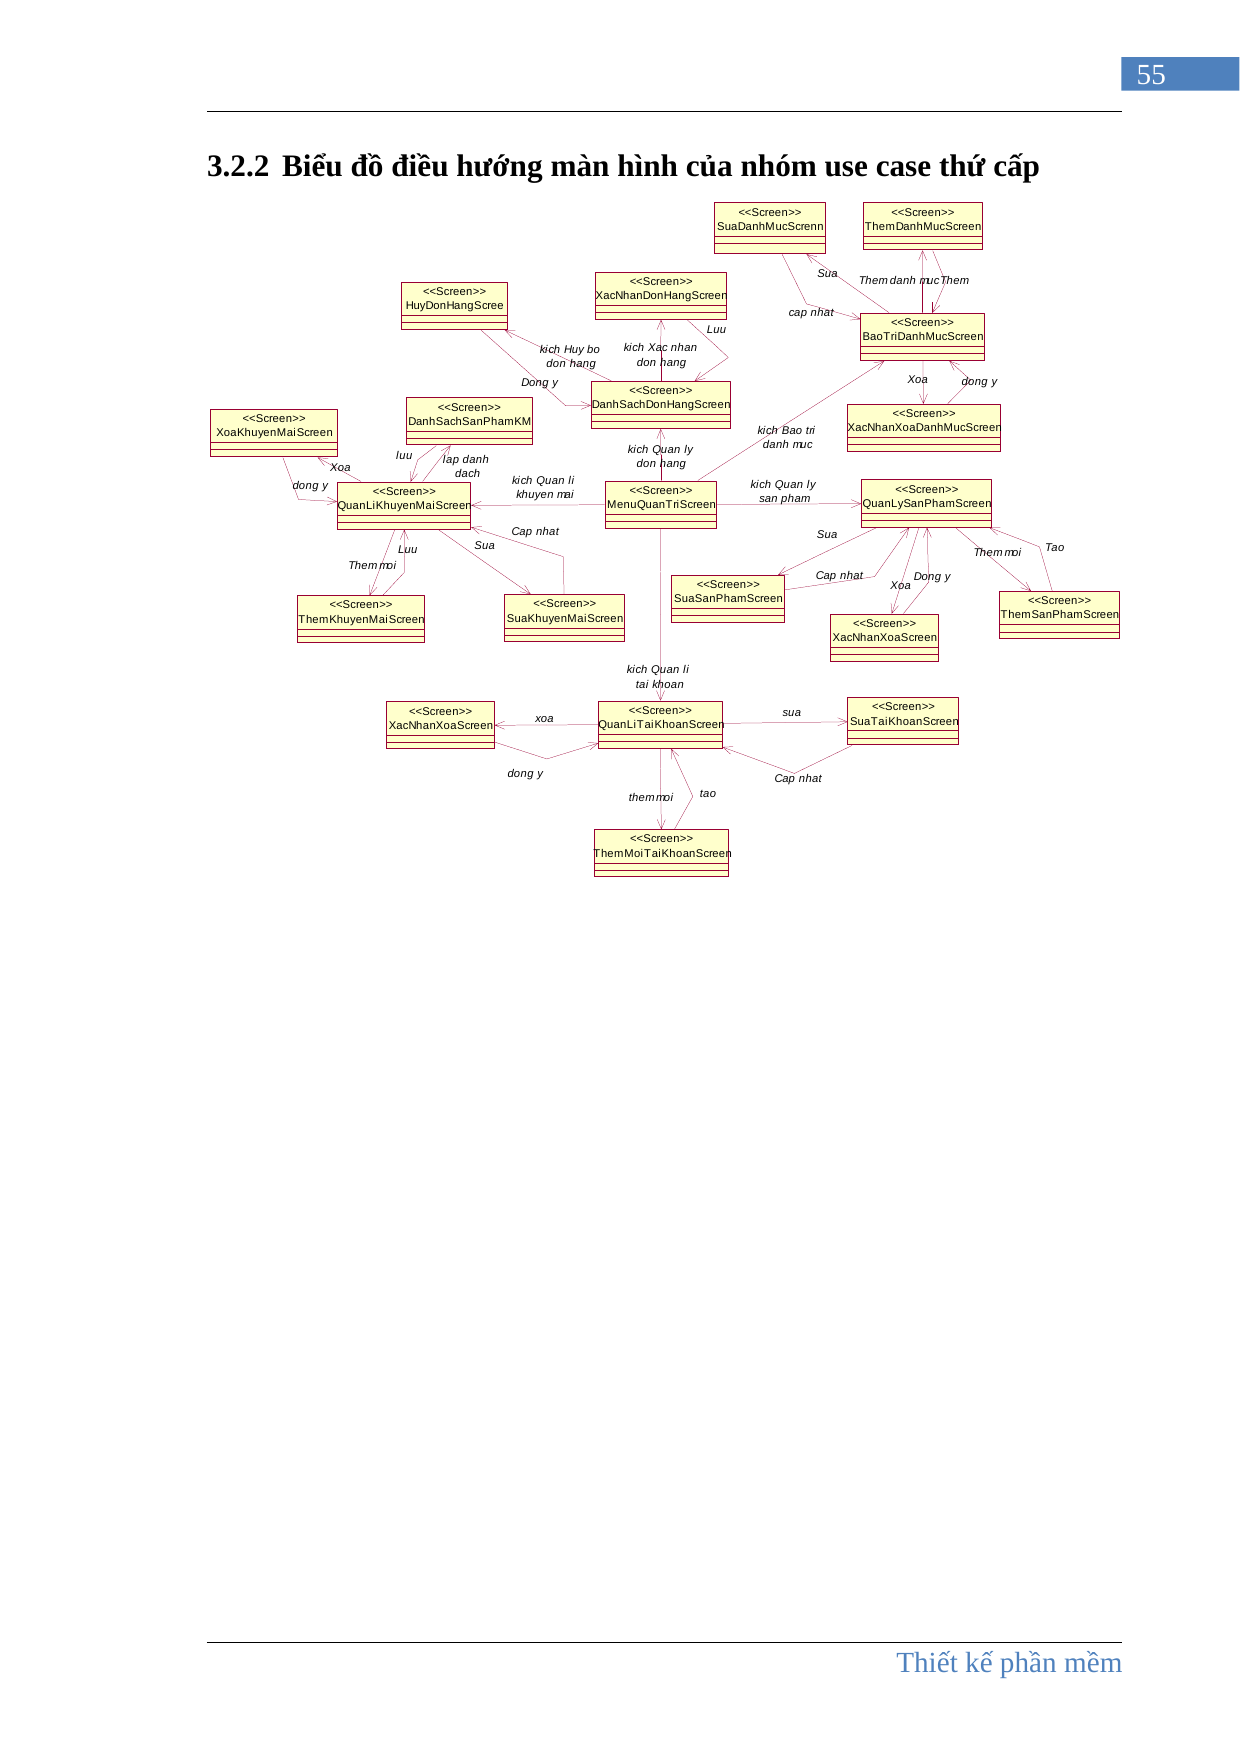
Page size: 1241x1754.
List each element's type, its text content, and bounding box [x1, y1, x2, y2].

subtitle Biểu đồ điều hướng màn hình của nhóm use case thứ cấp [207, 148, 1122, 184]
